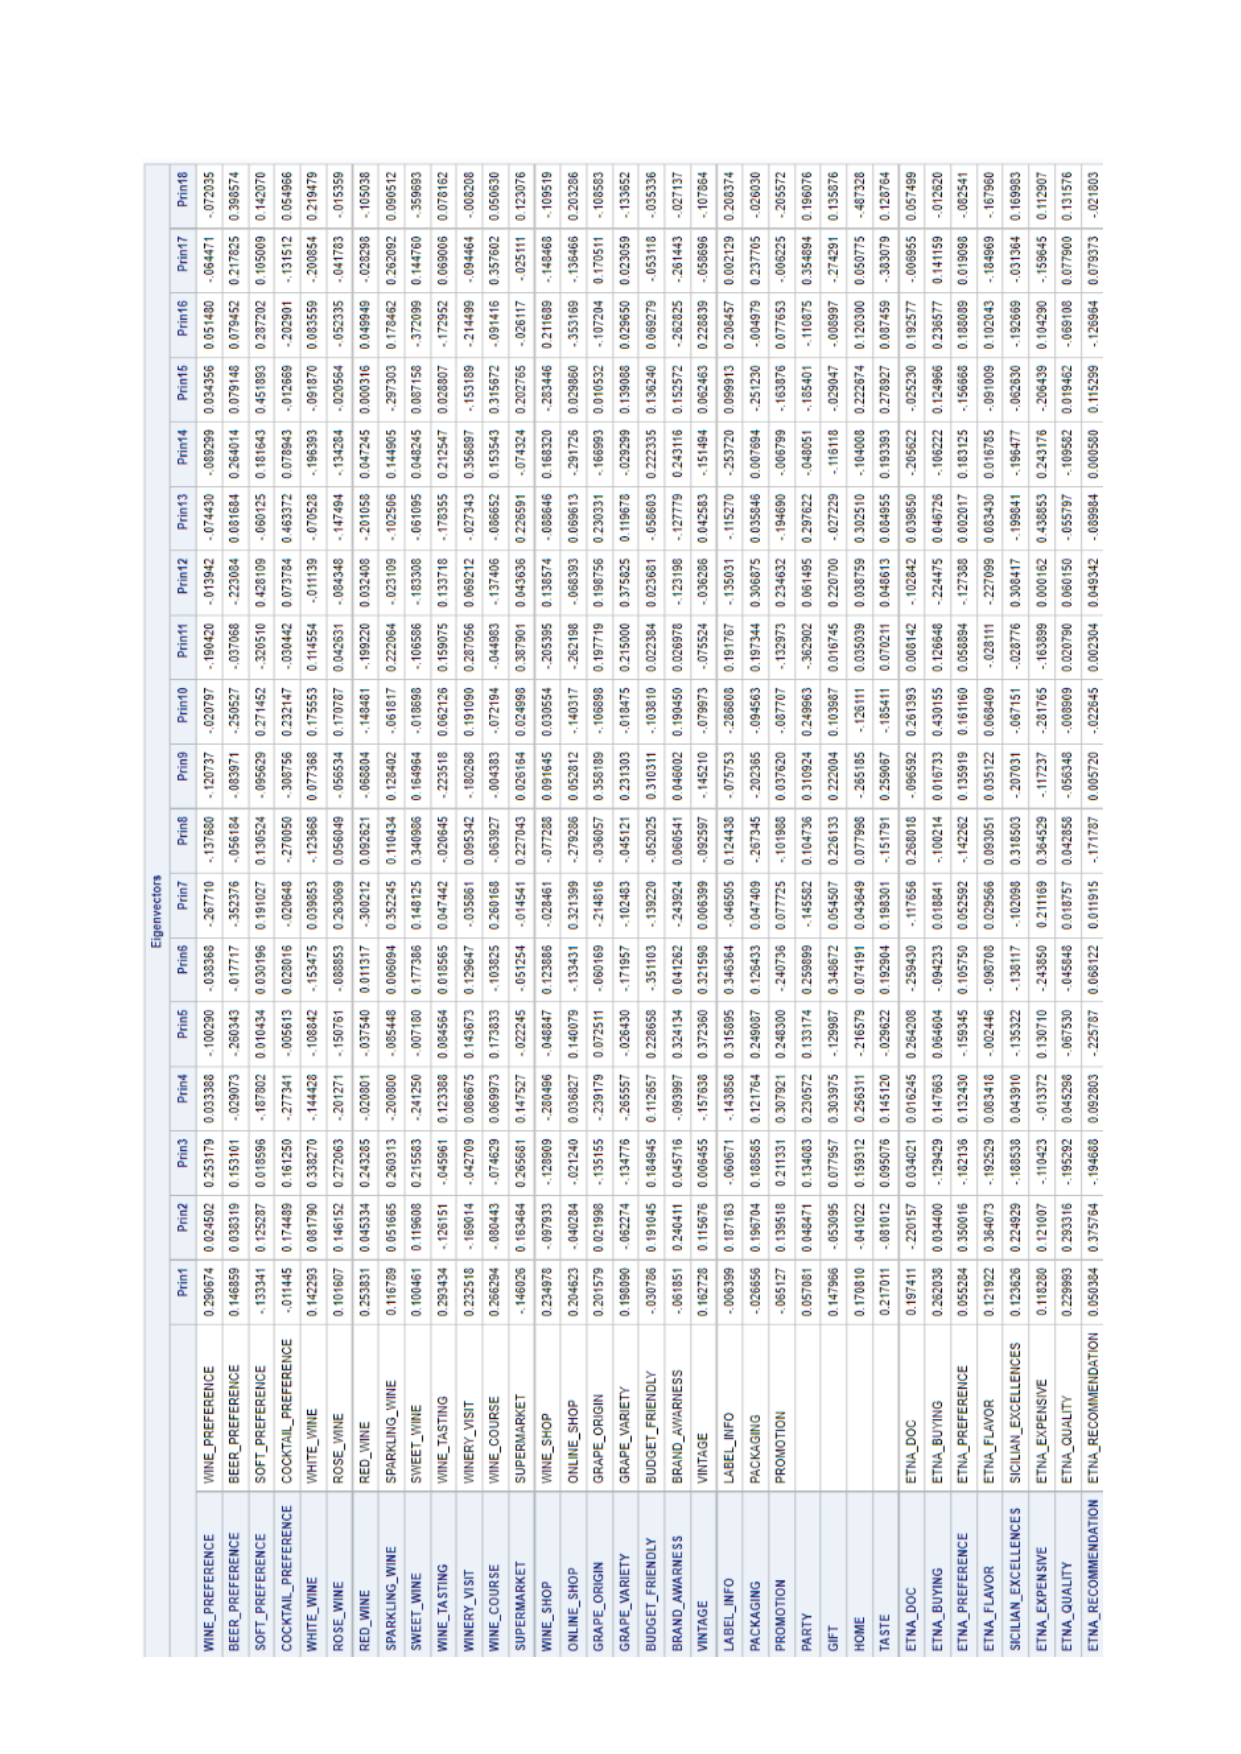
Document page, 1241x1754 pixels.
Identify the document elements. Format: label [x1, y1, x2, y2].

picture [141, 158, 1104, 1657]
